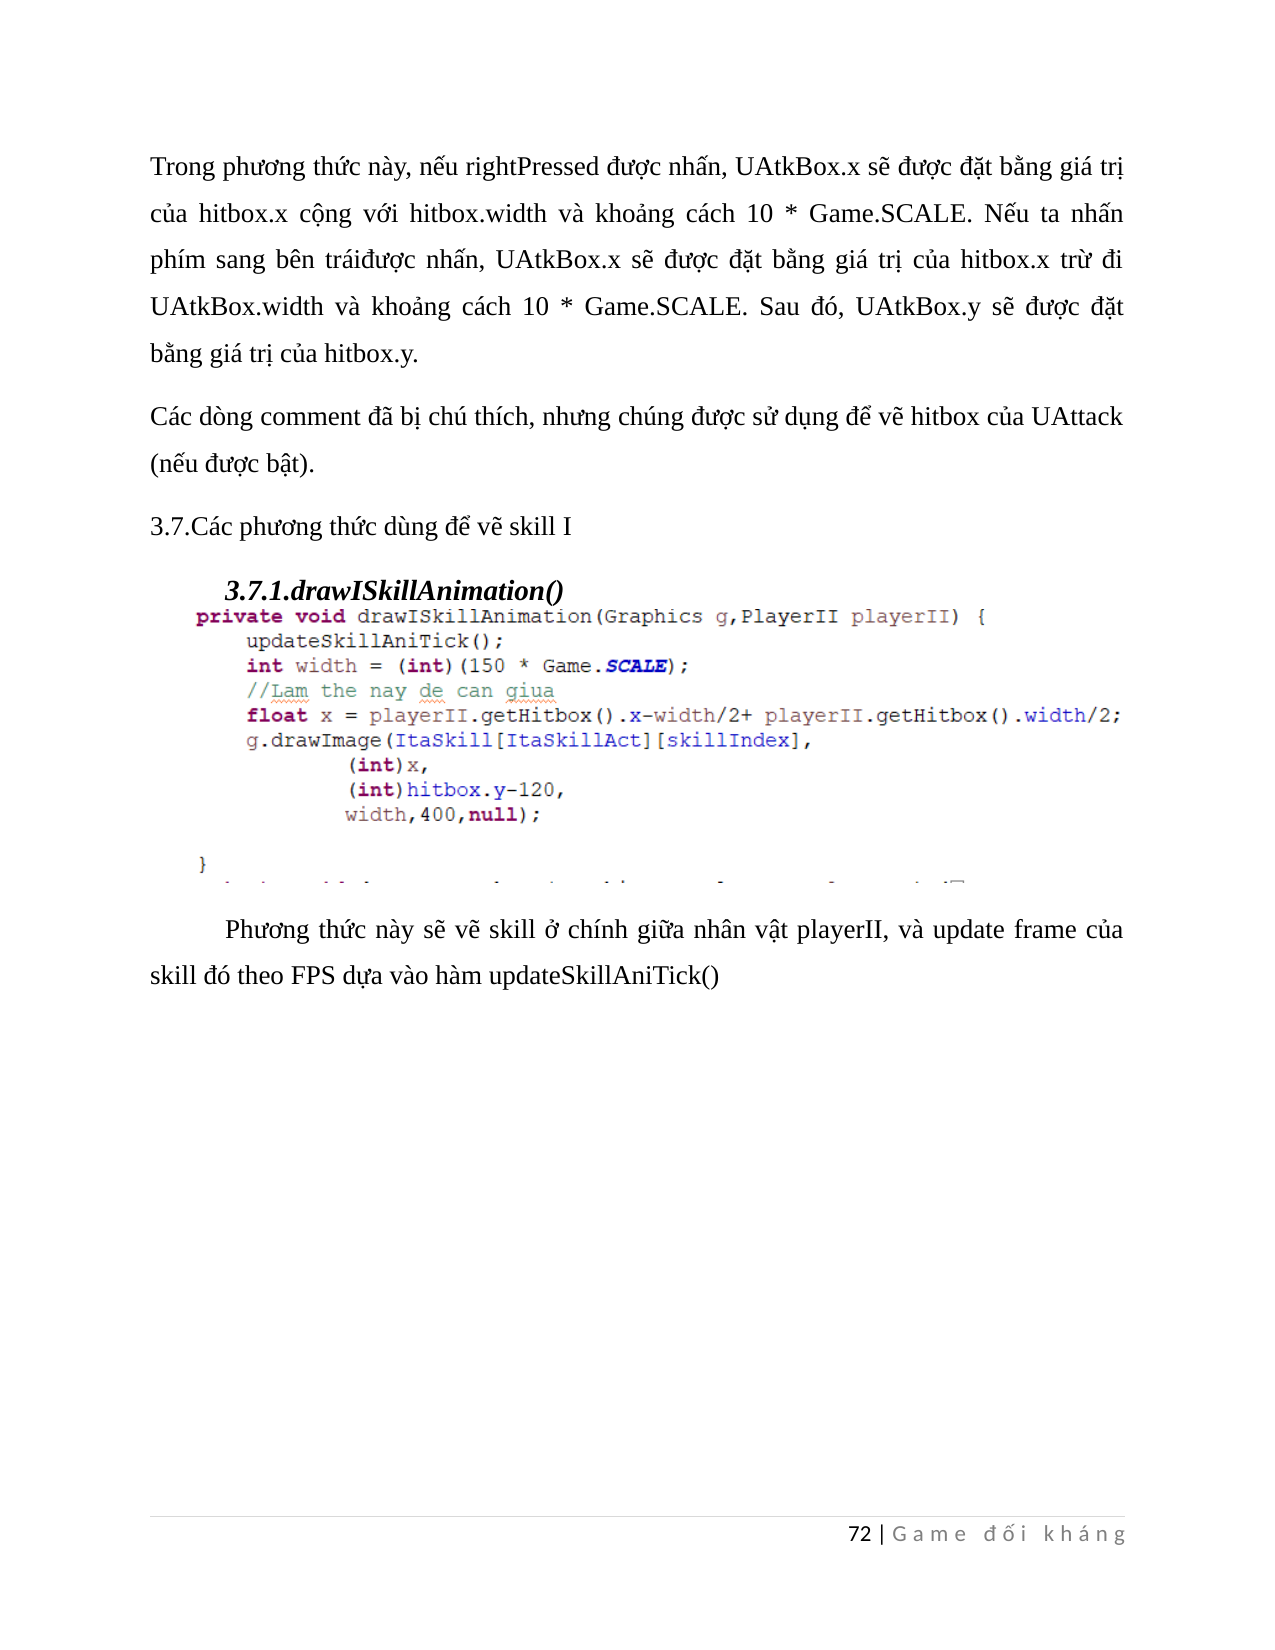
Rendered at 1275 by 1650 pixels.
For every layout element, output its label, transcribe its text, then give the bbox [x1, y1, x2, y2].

text Phương thức này sẽ vẽ skill ở chính giữa nhân vật playerII, và update frame của skill đó theo FPS dựa vào hàm updateSkillAniTick() [150, 913, 1125, 991]
text 3.7.Các phương thức dùng để vẽ skill I [150, 510, 1125, 541]
text Các dòng comment đã bị chú thích, nhưng chúng được sử dụng để vẽ hitbox của UAttack (nếu được bật). [150, 400, 1125, 478]
subtitle 3.7.1.drawISkillAnimation() [150, 573, 1125, 607]
picture [150, 609, 1125, 883]
text Trong phương thức này, nếu rightPressed được nhấn, UAtkBox.x sẽ được đặt bằng giá trị của hitbox.x cộng với hitbox.width và khoảng cách 10 * Game.SCALE. Nếu ta nhấn phím sang bên tráiđược nhấn, UAtkBox.x sẽ được đặt bằng giá trị của hitbox.x trừ đi UAtkBox.width và khoảng cách 10 * Game.SCALE. Sau đó, UAtkBox.y sẽ được đặt bằng giá trị của hitbox.y. [150, 150, 1125, 368]
